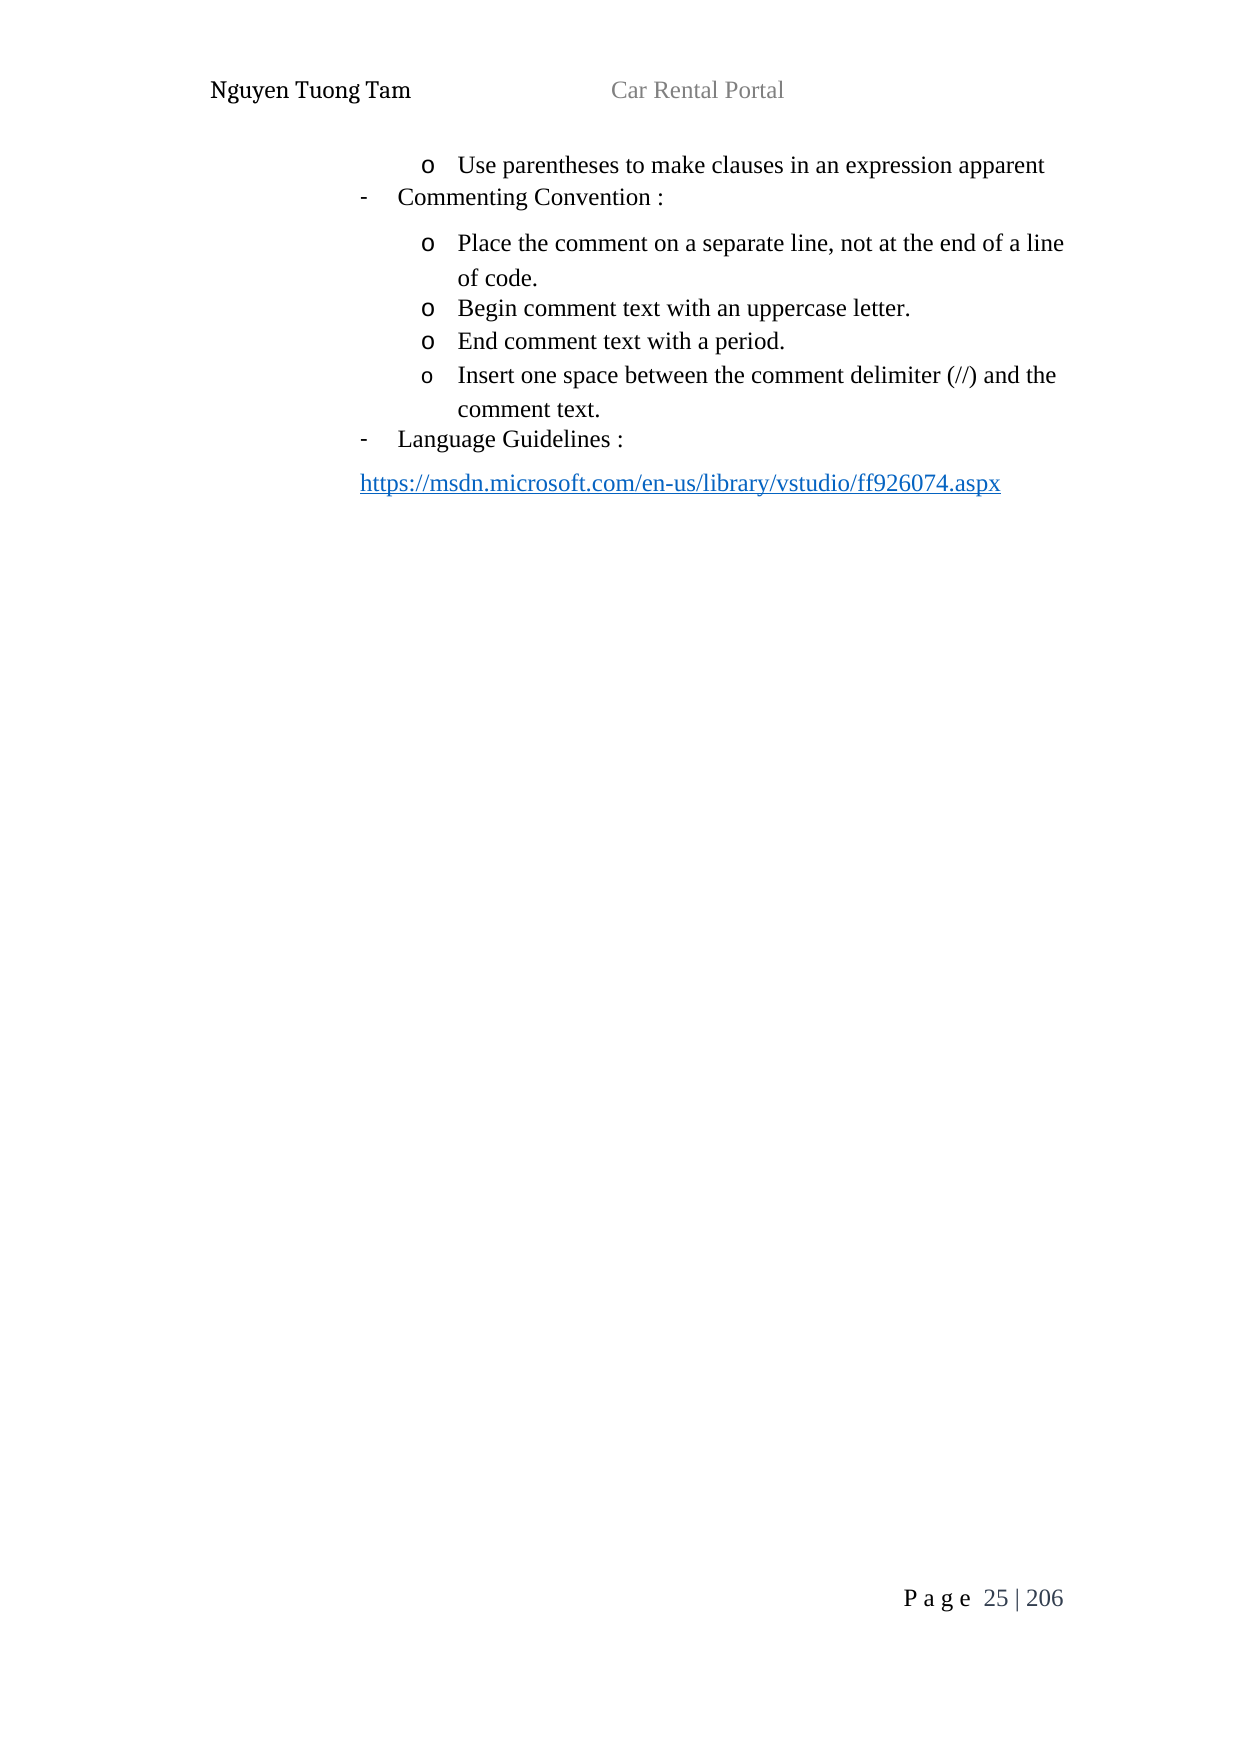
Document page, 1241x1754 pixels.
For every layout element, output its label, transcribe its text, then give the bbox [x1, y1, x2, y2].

list Commenting Convention : [360, 181, 1090, 211]
list Use parentheses to make clauses in an expression apparent [420, 150, 1090, 181]
list Language Guidelines : [360, 423, 1090, 453]
text https://msdn.microsoft.com/en-us/library/vstudio/ff926074.aspx [360, 468, 1090, 497]
list Begin comment text with an uppercase letter. [420, 292, 1090, 324]
list Place the comment on a separate line, not at the end of a line of code. [420, 226, 1090, 292]
list Insert one space between the comment delimiter (//) and the comment text. [420, 357, 1090, 423]
list End comment text with a period. [420, 324, 1090, 357]
